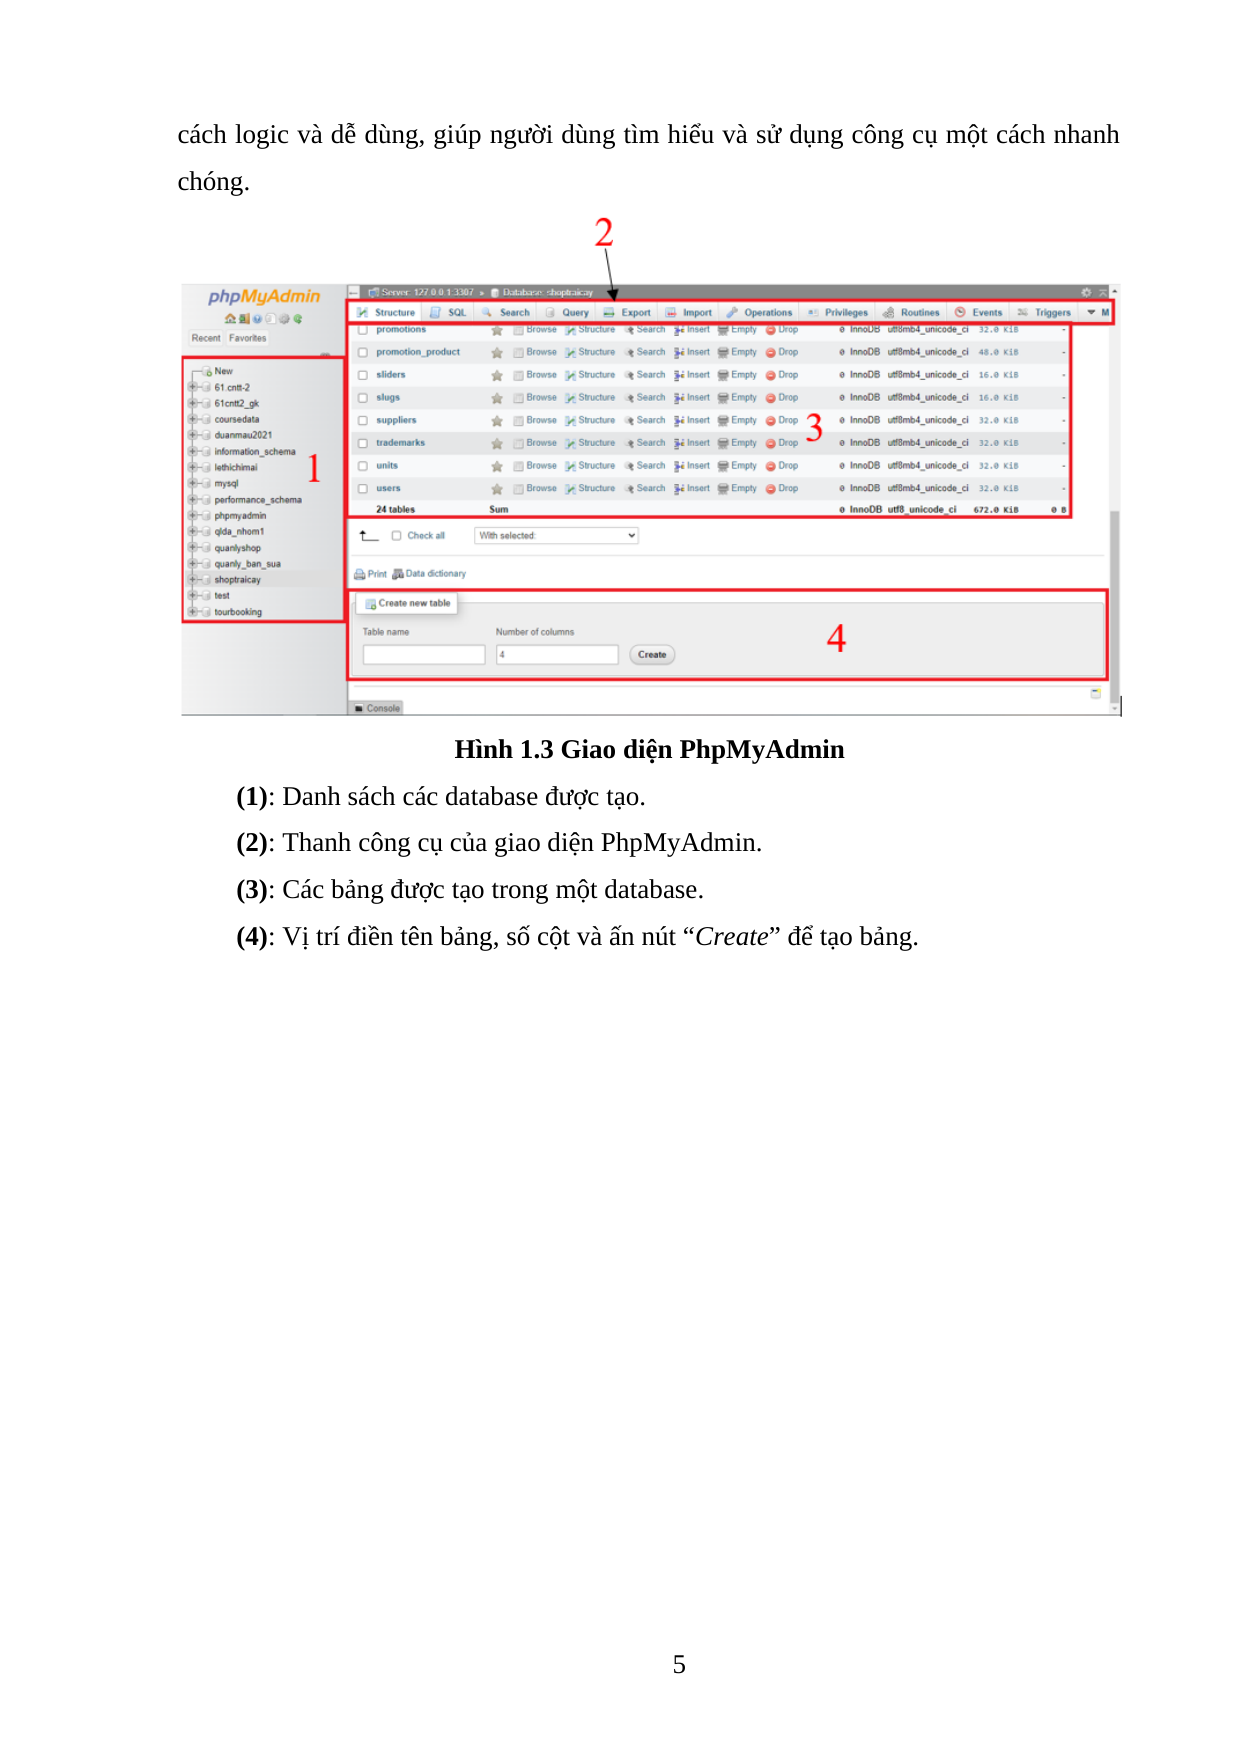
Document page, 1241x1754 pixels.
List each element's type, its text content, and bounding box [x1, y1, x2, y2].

text (2): Thanh công cụ của giao diện PhpMyAdmin. [177, 826, 1122, 857]
text (1): Danh sách các database được tạo. [177, 779, 1122, 811]
text (3): Các bảng được tạo trong một database. [177, 873, 1122, 904]
text Hình 1.3 Giao diện PhpMyAdmin [177, 733, 1122, 764]
picture [177, 211, 1123, 718]
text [177, 118, 1122, 196]
text (4): Vị trí điền tên bảng, số cột và ấn nút “Create” để tạo bảng. [177, 919, 1122, 951]
